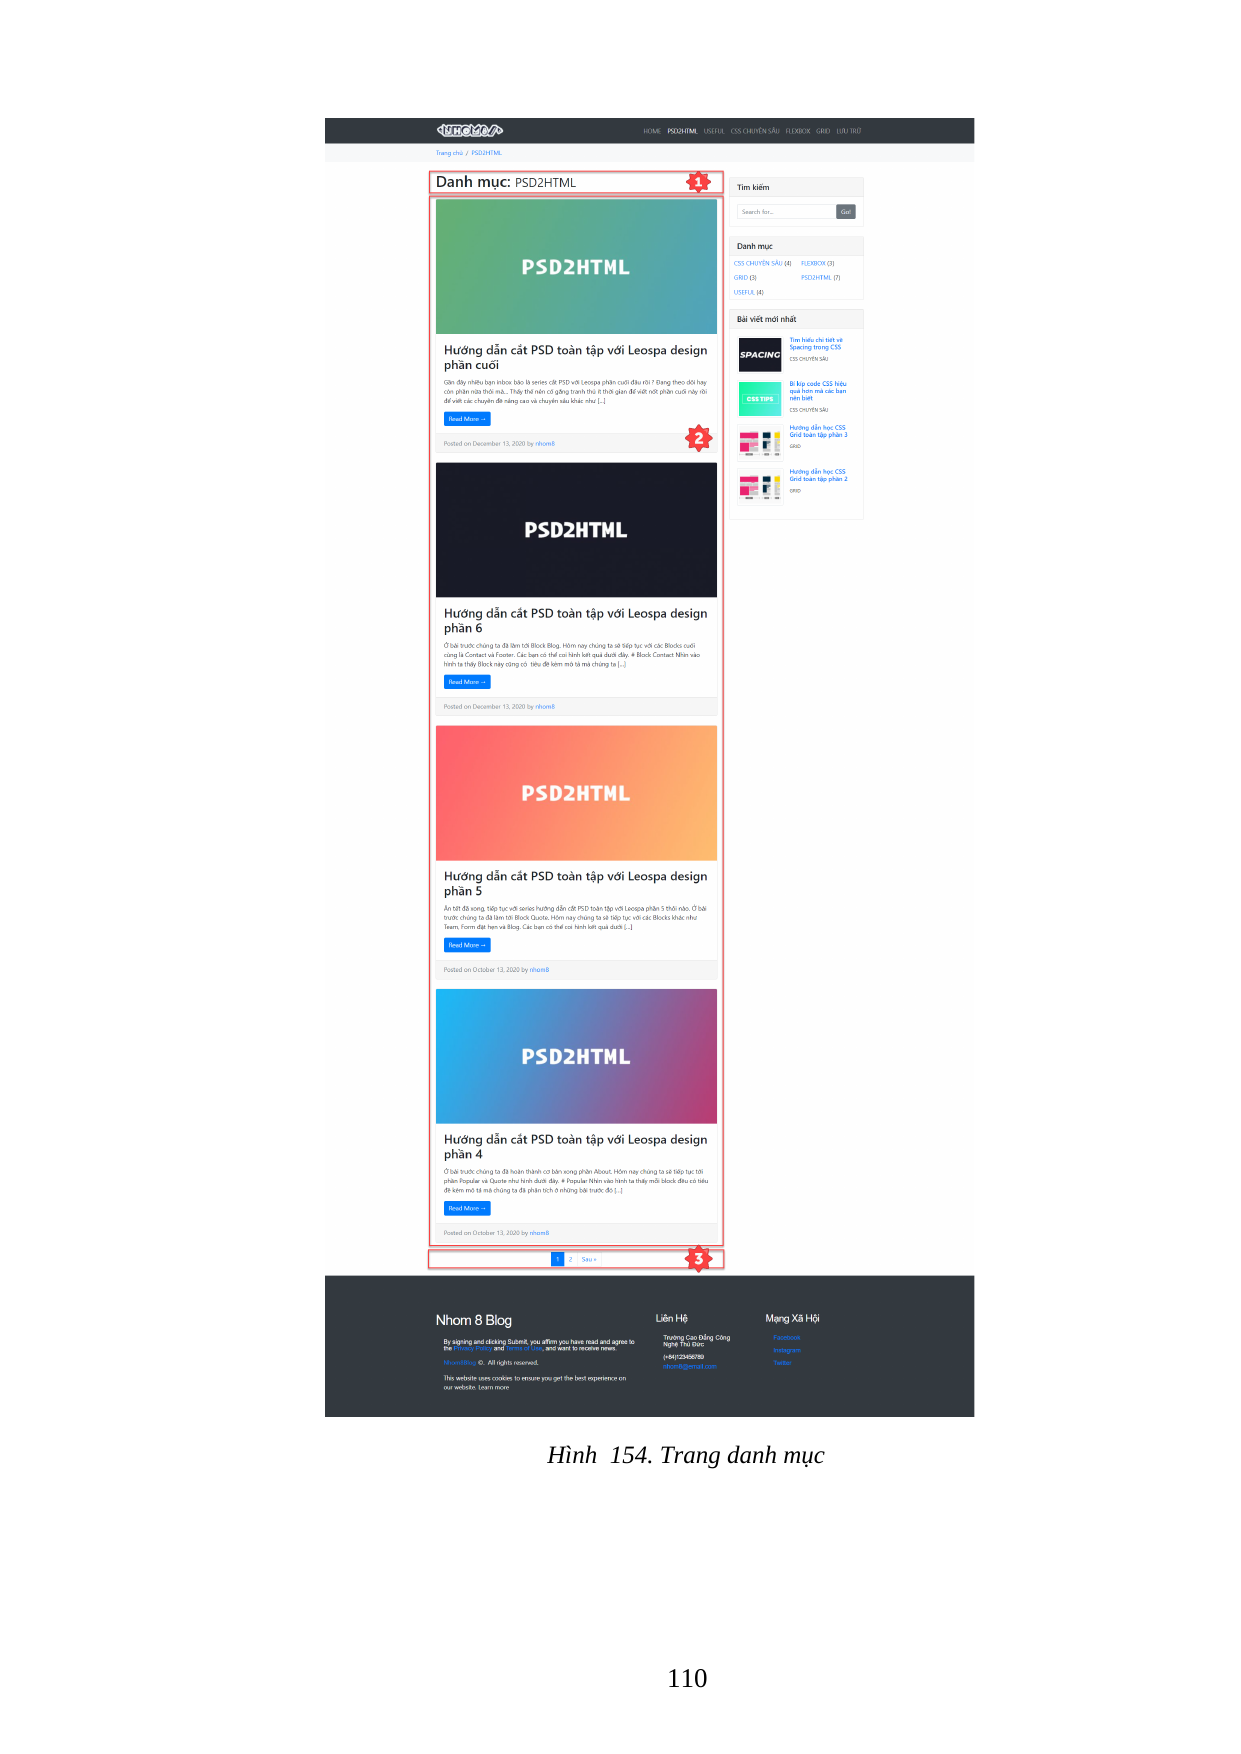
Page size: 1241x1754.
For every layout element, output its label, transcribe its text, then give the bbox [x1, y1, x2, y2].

picture [325, 118, 975, 1417]
text Hình 154. Trang danh mục [177, 1441, 1122, 1469]
